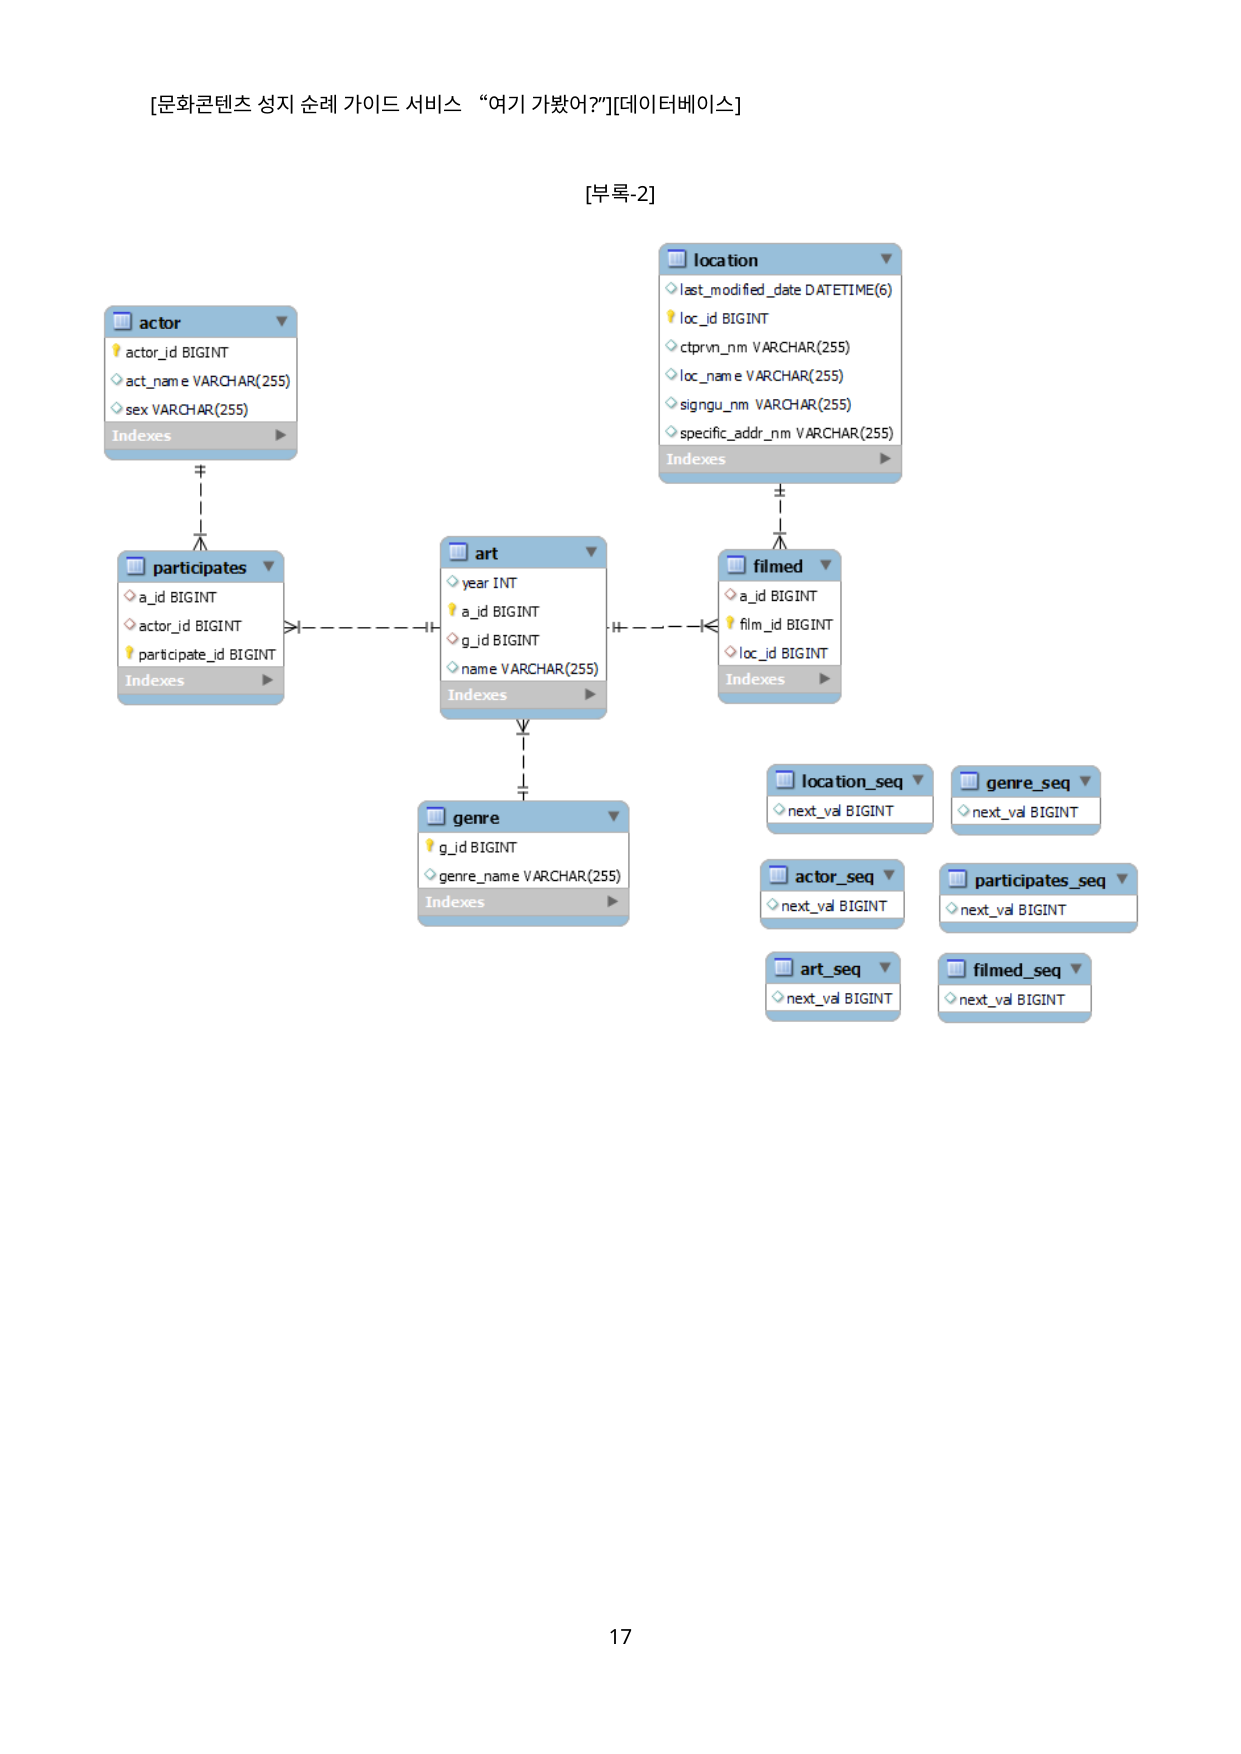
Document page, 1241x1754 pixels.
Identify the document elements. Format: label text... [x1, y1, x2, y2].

picture [91, 231, 1150, 1035]
text [부록-2] [150, 177, 1090, 207]
